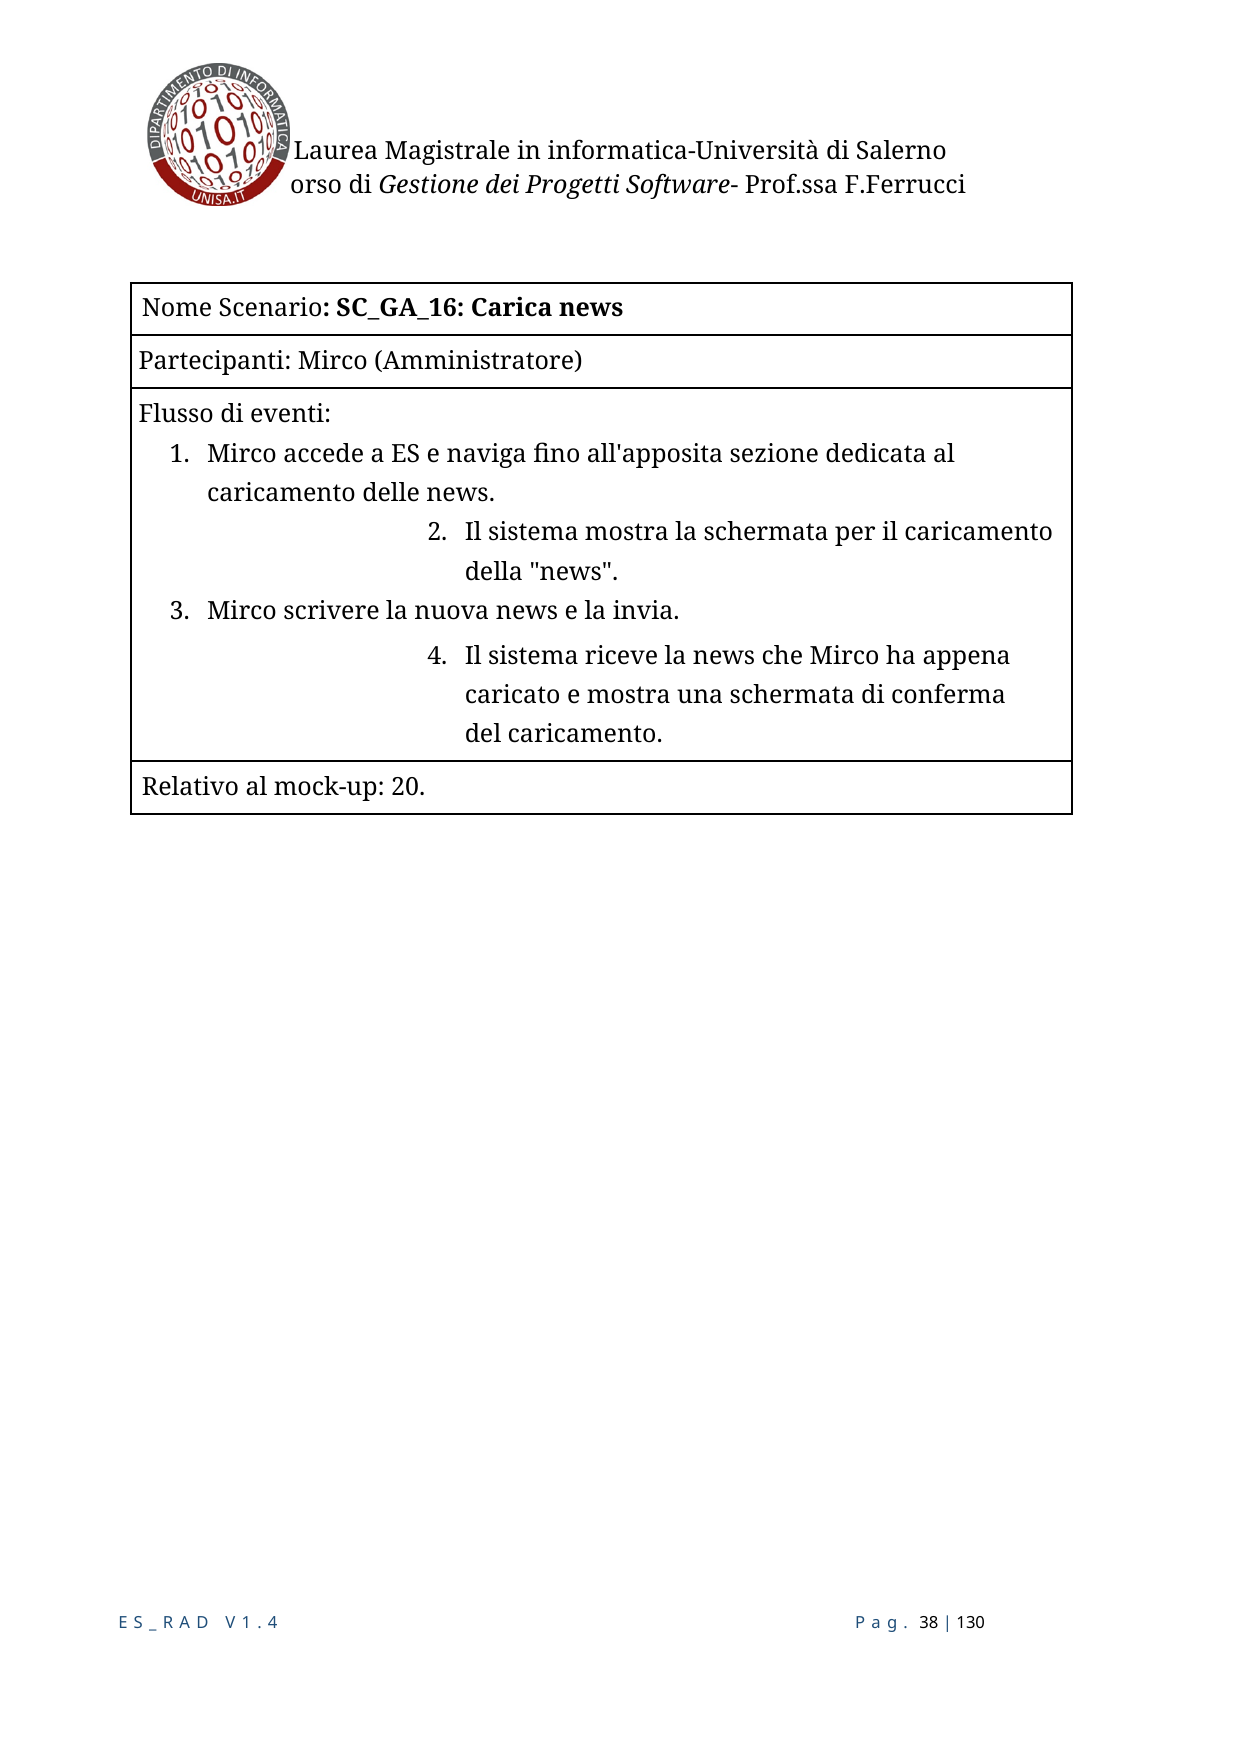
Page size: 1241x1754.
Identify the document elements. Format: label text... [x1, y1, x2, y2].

table_cell Relativo al mock-up: 20. [132, 762, 1071, 813]
picture [147, 63, 290, 206]
table_header Nome Scenario: SC_GA_16: Carica news [132, 284, 1071, 334]
table_cell Partecipanti: Mirco (Amministratore) [132, 336, 1071, 387]
table_cell Flusso di eventi: Mirco accede a ES e naviga fino all'apposita sezione dedicata al caricamento delle news. Il sistema mostra la schermata per il caricamento della "news". Mirco scrivere la nuova news e la invia. Il sistema riceve la news che Mirco ha appena caricato e mostra una schermata di conferma del caricamento. [132, 389, 1071, 760]
